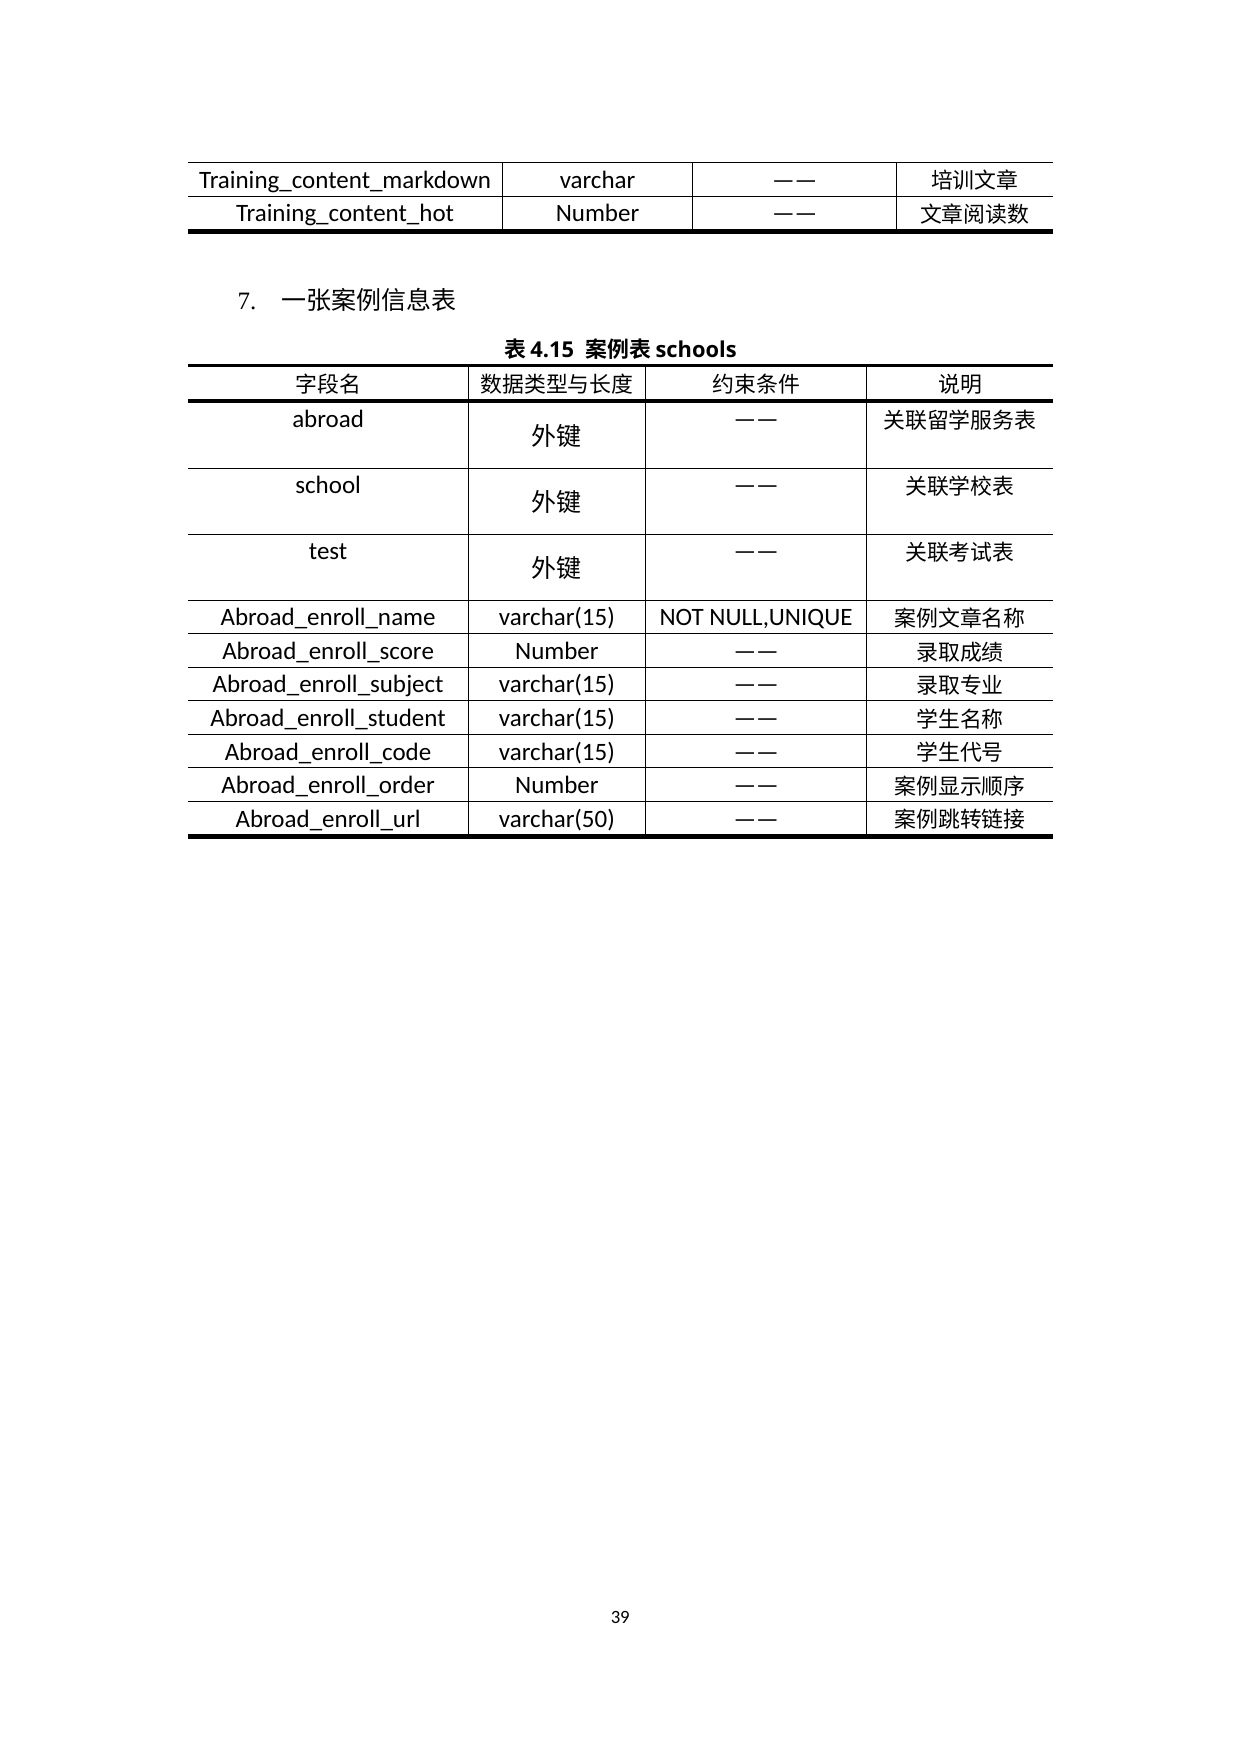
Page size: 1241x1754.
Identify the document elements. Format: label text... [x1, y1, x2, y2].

table_cell 录取成绩 [867, 634, 1053, 667]
table_cell 案例跳转链接 [867, 802, 1053, 834]
table_cell 关联留学服务表 [867, 403, 1053, 467]
table_cell 学生代号 [867, 735, 1053, 767]
text 表4.15 案例表schools [187, 331, 1053, 364]
table_header 数据类型与长度 [469, 367, 645, 399]
table_cell varchar(15) [469, 701, 645, 734]
table_cell varchar(15) [469, 668, 645, 700]
table_cell varchar [503, 163, 692, 196]
table_cell —— [693, 197, 896, 229]
table_cell 外键 [469, 469, 645, 533]
table_cell —— [646, 768, 866, 801]
table_cell 案例显示顺序 [867, 768, 1053, 801]
table_cell —— [646, 535, 866, 599]
table_cell varchar(50) [469, 802, 645, 834]
list 一张案例信息表 [237, 266, 1053, 331]
table_cell abroad [188, 403, 468, 467]
table_cell Abroad_enroll_subject [188, 668, 468, 700]
table_cell —— [646, 403, 866, 467]
table_cell 关联学校表 [867, 469, 1053, 533]
table_cell Abroad_enroll_score [188, 634, 468, 667]
table_cell 培训文章 [897, 163, 1053, 196]
table_cell —— [646, 735, 866, 767]
table_cell Abroad_enroll_code [188, 735, 468, 767]
table_cell varchar(15) [469, 601, 645, 633]
table_header 说明 [867, 367, 1053, 399]
table_cell Number [469, 768, 645, 801]
table_cell 文章阅读数 [897, 197, 1053, 229]
table_cell —— [646, 668, 866, 700]
table_cell 学生名称 [867, 701, 1053, 734]
table_cell Abroad_enroll_name [188, 601, 468, 633]
table_cell —— [693, 163, 896, 196]
table_cell Abroad_enroll_url [188, 802, 468, 834]
table_cell Number [469, 634, 645, 667]
table_cell Training_content_markdown [188, 163, 502, 196]
table_cell Number [503, 197, 692, 229]
table_cell 录取专业 [867, 668, 1053, 700]
table_cell —— [646, 701, 866, 734]
table_cell Training_content_hot [188, 197, 502, 229]
table_cell —— [646, 802, 866, 834]
table_cell Abroad_enroll_order [188, 768, 468, 801]
table_cell school [188, 469, 468, 533]
table_cell 外键 [469, 403, 645, 467]
table_cell test [188, 535, 468, 599]
table_cell —— [646, 634, 866, 667]
table_cell varchar(15) [469, 735, 645, 767]
table_cell —— [646, 469, 866, 533]
table_cell 外键 [469, 535, 645, 599]
table_header 约束条件 [646, 367, 866, 399]
table_cell 案例文章名称 [867, 601, 1053, 633]
table_cell NOT NULL,UNIQUE [646, 601, 866, 633]
table_header 字段名 [188, 367, 468, 399]
table_cell 关联考试表 [867, 535, 1053, 599]
table_cell Abroad_enroll_student [188, 701, 468, 734]
